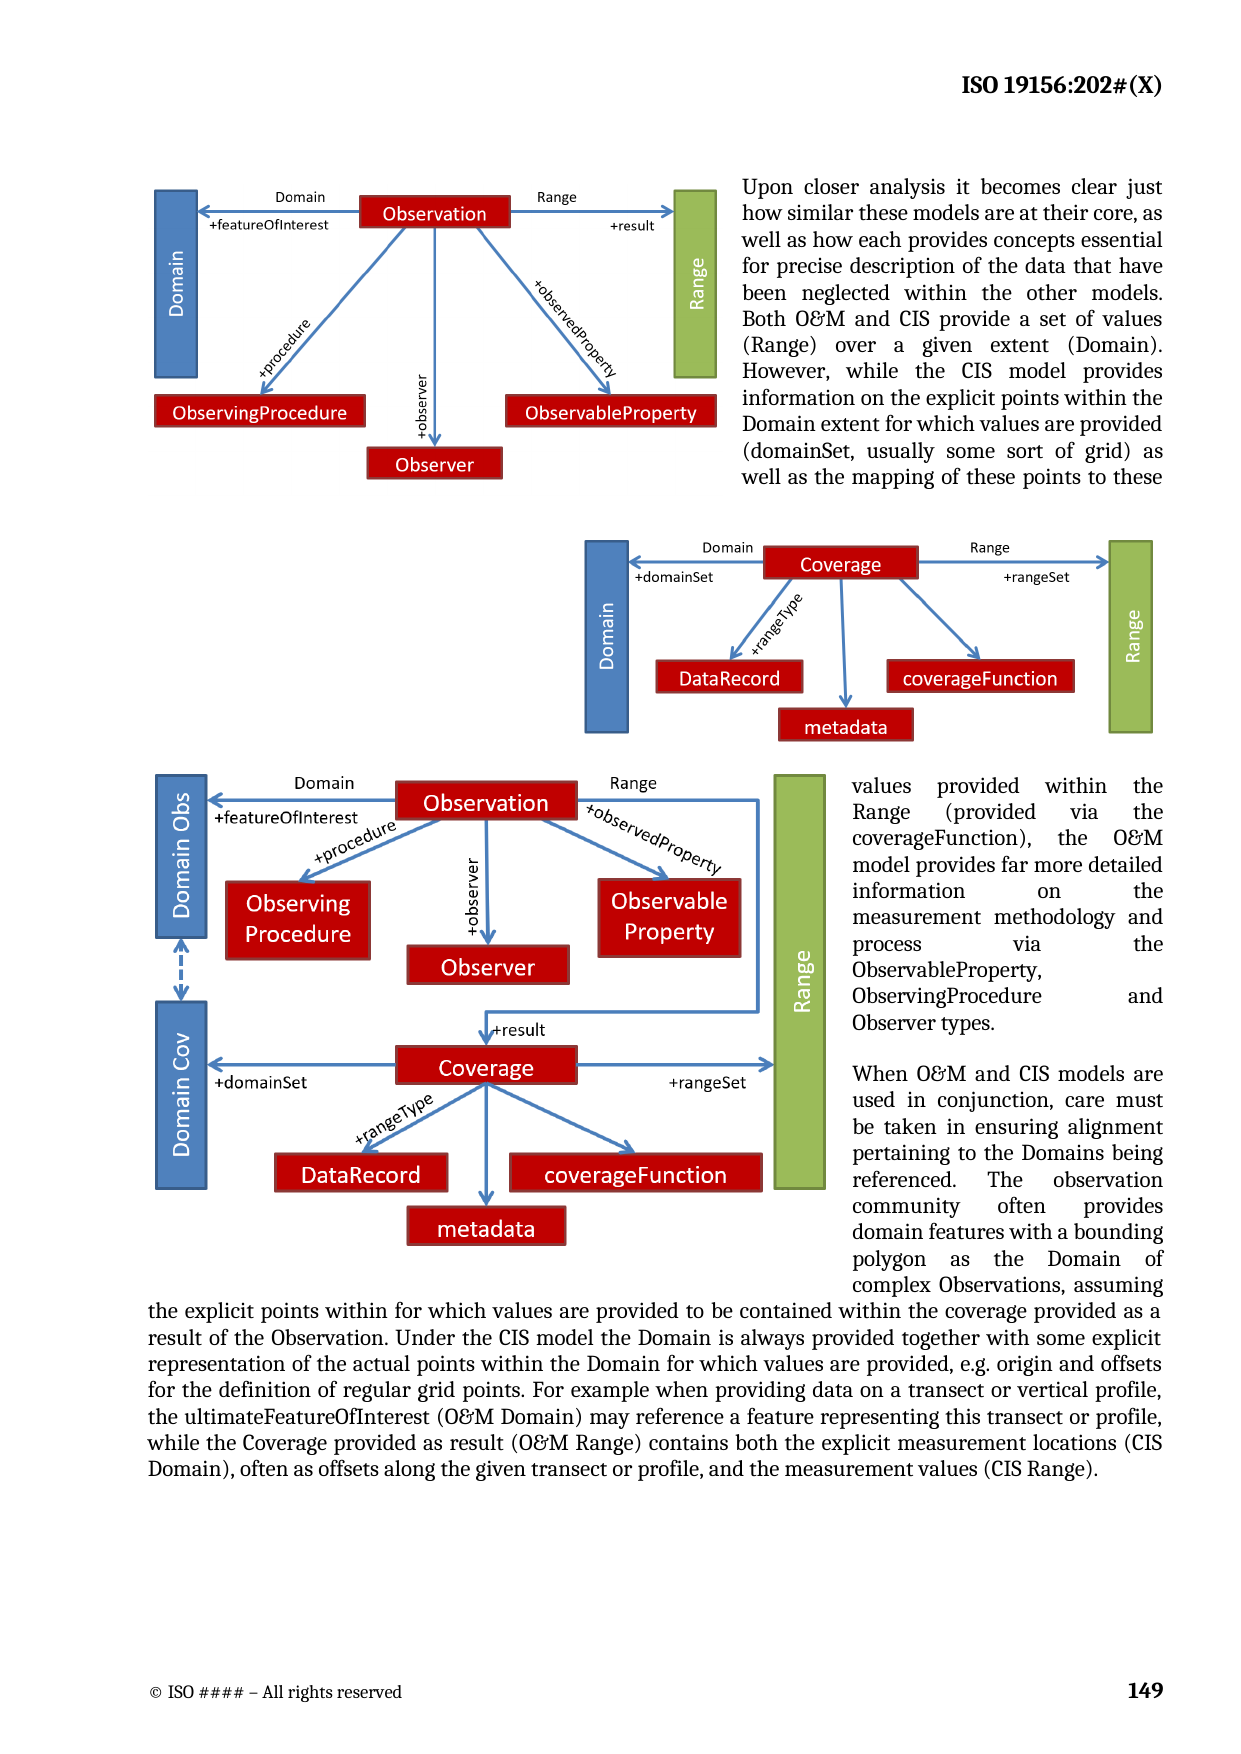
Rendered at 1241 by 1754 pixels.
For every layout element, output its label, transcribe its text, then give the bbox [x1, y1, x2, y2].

picture [572, 526, 1164, 754]
picture [147, 184, 724, 496]
picture [148, 767, 834, 1255]
text When O&M and CIS models are used in conjunction, care must be taken in ensuring alignment pertaining to the Domains being referenced. The observation community often provides domain features with a bounding polygon as the Domain of complex Observations, assuming the explicit points within for which values are provided to be contained within the coverage provided as a result of the Observation. Under the CIS model the Domain is always provided together with some explicit representation of the actual points within the Domain for which values are provided, e.g. origin and offsets for the definition of regular grid points. For example when providing data on a transect or vertical profile, the ultimateFeatureOfInterest (O&M Domain) may reference a feature representing this transect or profile, while the Coverage provided as result (O&M Range) contains both the explicit measurement locations (CIS Domain), often as offsets along the given transect or profile, and the measurement values (CIS Range). [148, 1061, 1163, 1483]
